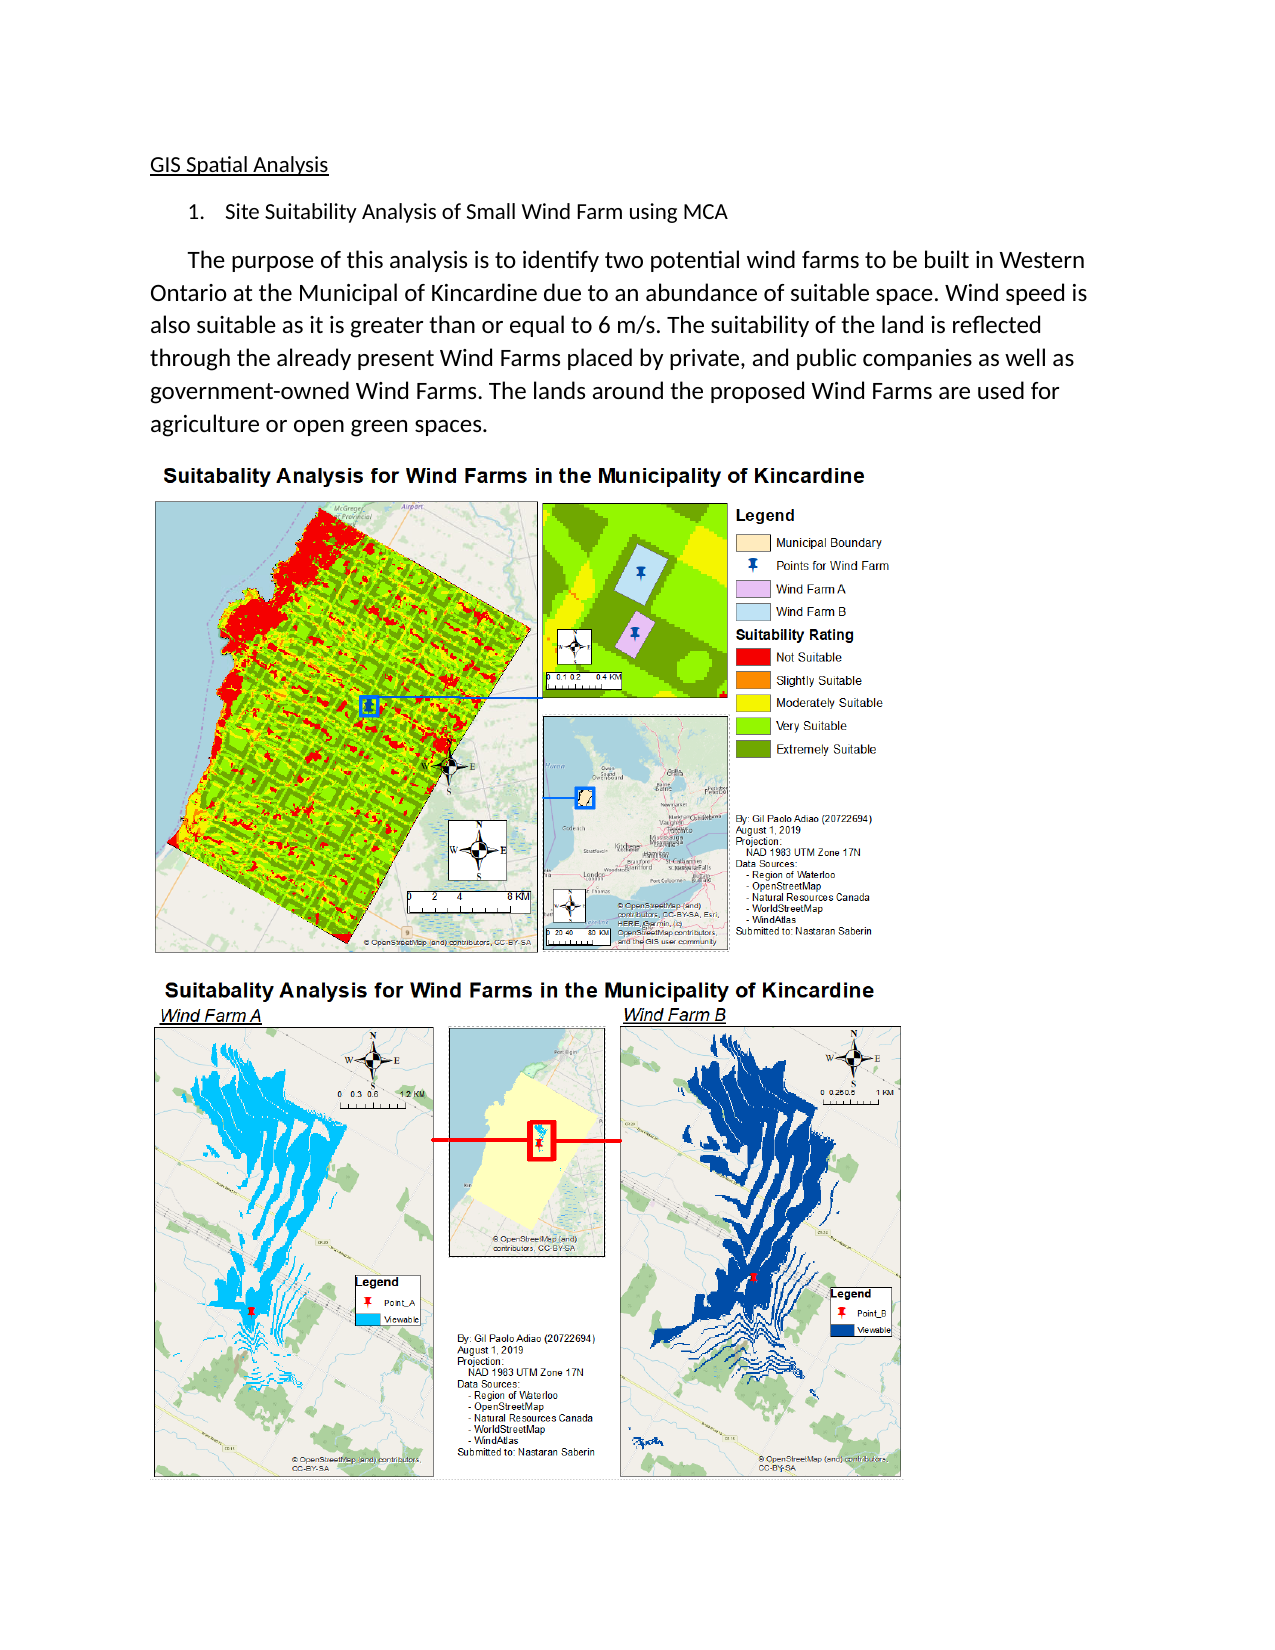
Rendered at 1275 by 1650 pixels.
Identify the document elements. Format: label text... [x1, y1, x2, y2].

text GIS Spatial Analysis [150, 150, 1125, 178]
picture [150, 973, 904, 1480]
text The purpose of this analysis is to identify two potential wind farms to be built in Western Ontario at the Municipal of Kincardine due to an abundance of suitable space. Wind speed is also suitable as it is greater than or equal to 6 m/s. The suitability of the land is reflected through the already present Wind Farms placed by private, and public companies as well as government-owned Wind Farms. The lands around the proposed Wind Farms are used for agriculture or open green spaces. [150, 244, 1125, 439]
list Site Suitability Analysis of Small Wind Farm using MCA [187, 197, 1125, 225]
picture [150, 457, 896, 955]
